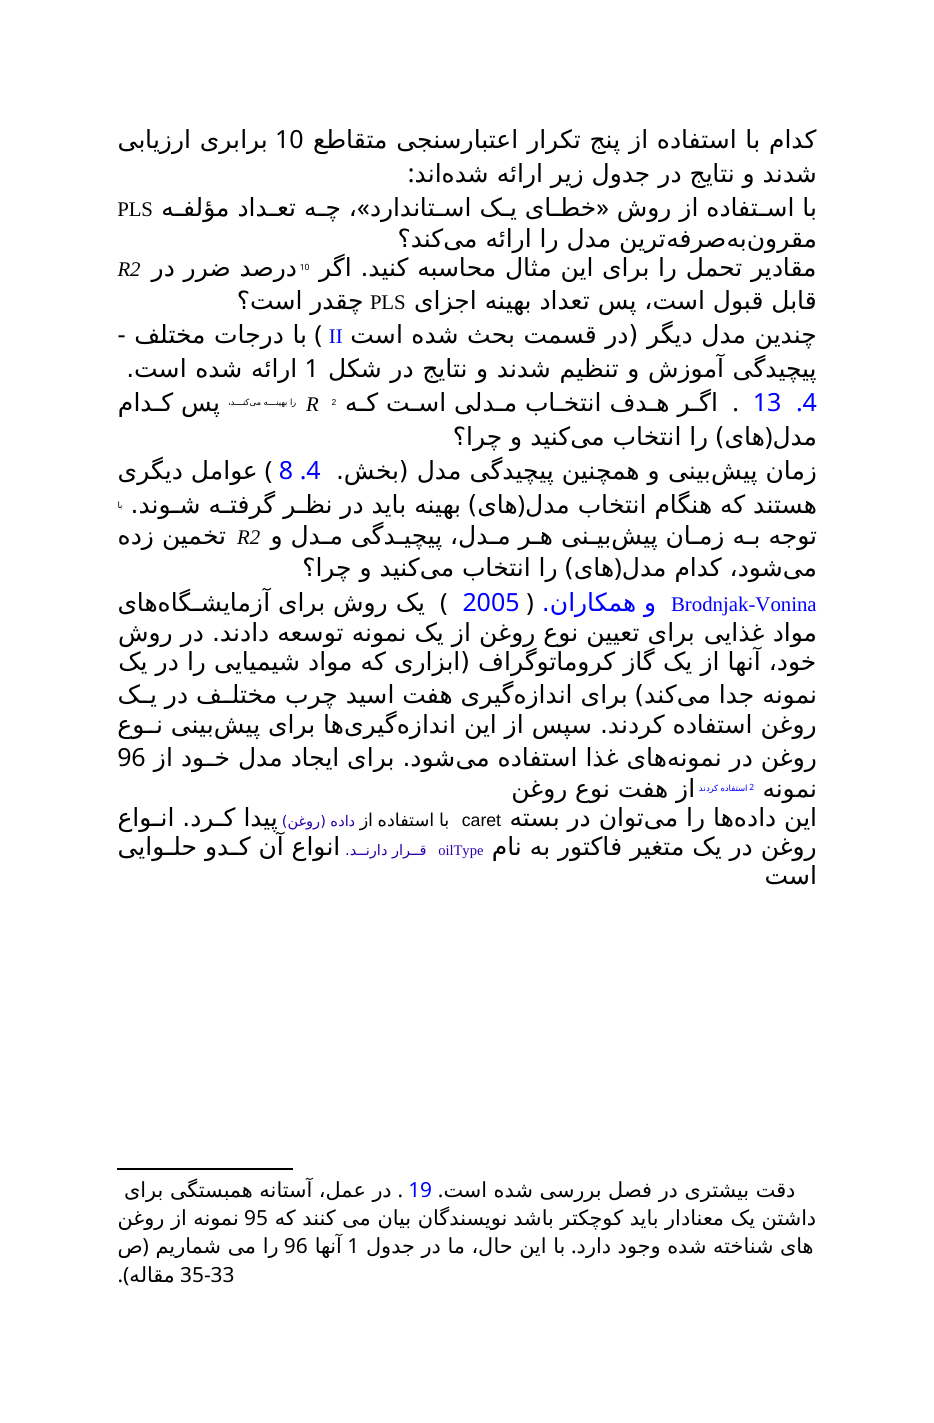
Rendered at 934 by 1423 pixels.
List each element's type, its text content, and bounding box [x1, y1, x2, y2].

text چندین مدل دیگر (در قسمت بحث شده است II ) با درجات مختلف پیچیدگی آموزش و تنظیم شدند و نتایج در شکل 1 ارائه شده است. 4. 13 . اگر هدف انتخاب مدلی است که R 2 را بهینه می‌کند، پس کدام مدل(های) را انتخاب می‌کنید و چرا؟ [117, 317, 817, 453]
text هدف از این تحلیل یافتن تعداد مؤلفه‌های PLS است که R بهینه را به دست می‌دهد مقدار (بخش 5. 1 ). مدل‌های PLS با 1 تا 10 جزء هر کدام با استفاده از پنج تکرار اعتبارسنجی متقاطع 10 برابری ارزیابی شدند و نتایج در جدول زیر ارائه شده‌اند: [117, 122, 817, 190]
text مقادیر تحمل را برای این مثال محاسبه کنید. اگر 10 درصد ضرر در R2 قابل قبول است، پس تعداد بهینه اجزای PLS چقدر است؟ [117, 253, 817, 317]
text Brodnjak-Vonina و همکاران. ( 2005 ) یک روش برای آزمایشگاه‌های مواد غذایی برای تعیین نوع روغن از یک نمونه توسعه دادند. در روش خود، آنها از یک گاز کروماتوگراف (ابزاری که مواد شیمیایی را در یک نمونه جدا می‌کند) برای اندازه‌گیری هفت اسید چرب مختلف در یک روغن استفاده کردند. سپس از این اندازه‌گیری‌ها برای پیش‌بینی نوع روغن در نمونه‌های غذا استفاده می‌شود. برای ایجاد مدل خود از 96 نمونه 2 استفاده کردند از هفت نوع روغن [117, 584, 817, 803]
text این داده‌ها را می‌توان در بسته caret با استفاده از داده (روغن) پیدا کرد. انواع روغن در یک متغیر فاکتور به نام oilType قرار دارند. انواع آن کدو حلوایی است [117, 803, 817, 891]
text با استفاده از روش «خطای یک استاندارد»، چه تعداد مؤلفه PLS مقرون‌به‌صرفه‌ترین مدل را ارائه می‌کند؟ [117, 190, 817, 253]
text زمان پیش‌بینی و همچنین پیچیدگی مدل (بخش. 4. 8 ) عوامل دیگری هستند که هنگام انتخاب مدل(های) بهینه باید در نظر گرفته شوند. با توجه به زمان پیش‌بینی هر مدل، پیچیدگی مدل و R2 تخمین زده می‌شود، کدام مدل(های) را انتخاب می‌کنید و چرا؟ [117, 453, 817, 584]
